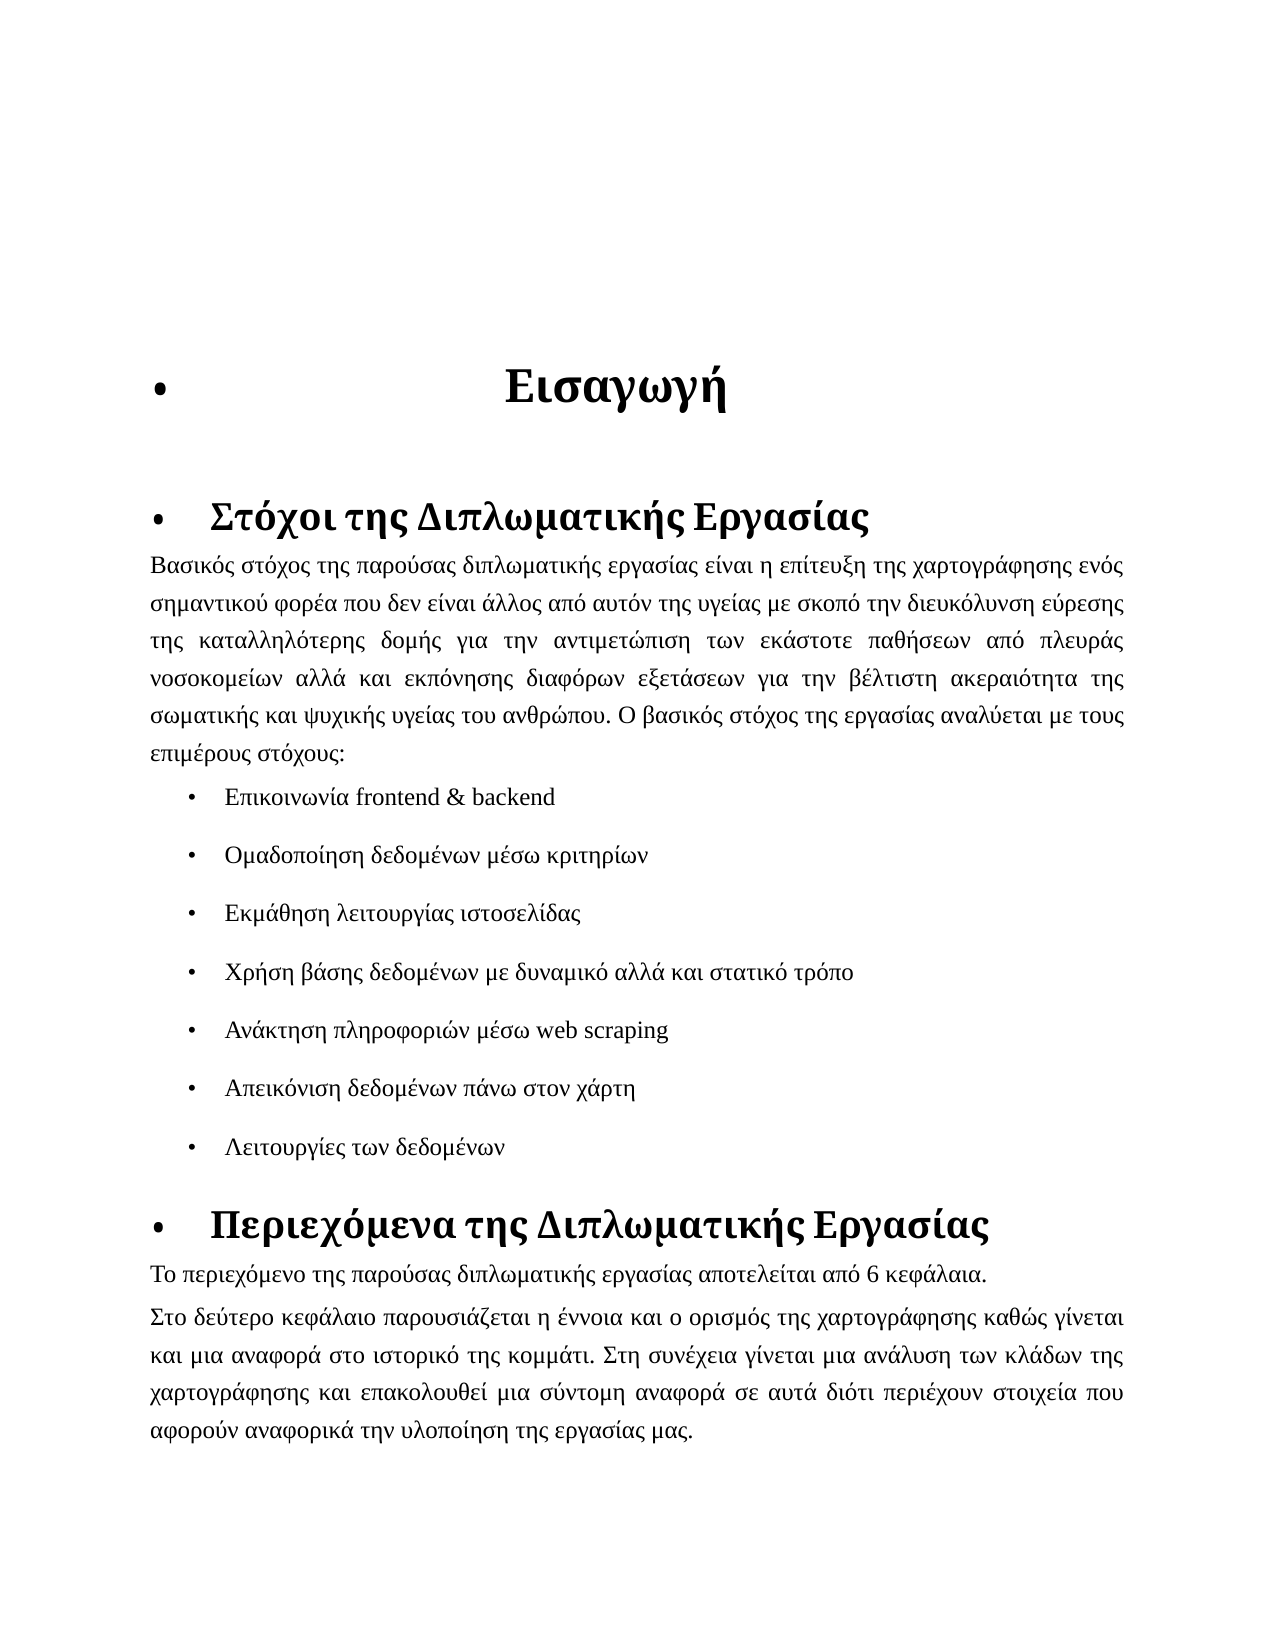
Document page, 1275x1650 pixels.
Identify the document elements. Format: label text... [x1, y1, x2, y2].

list Λειτουργίες των δεδομένων [187, 1125, 1125, 1162]
text Βασικός στόχος της παρούσας διπλωματικής εργασίας είναι η επίτευξη της χαρτογράφησης ενός σημαντικού φορέα που δεν είναι άλλος από αυτόν της υγείας με σκοπό την διευκόλυνση εύρεσης της καταλληλότερης δομής για την αντιμετώπιση των εκάστοτε παθήσεων από πλευράς νοσοκομείων αλλά και εκπόνησης διαφόρων εξετάσεων για την βέλτιστη ακεραιότητα της σωματικής και ψυχικής υγείας του ανθρώπου. Ο βασικός στόχος της εργασίας αναλύεται με τους επιμέρους στόχους: [150, 544, 1125, 769]
list Εκμάθηση λειτουργίας ιστοσελίδας [187, 892, 1125, 929]
list Ομαδοποίηση δεδομένων μέσω κριτηρίων [187, 833, 1125, 871]
list Περιεχόμενα της Διπλωματικής Εργασίας [150, 1208, 1130, 1246]
list Απεικόνιση δεδομένων πάνω στον χάρτη [187, 1067, 1125, 1104]
list Εισαγωγή [150, 362, 1130, 412]
list Στόχοι της Διπλωματικής Εργασίας [150, 500, 1130, 537]
list Ανάκτηση πληροφοριών μέσω web scraping [187, 1008, 1125, 1046]
text Στο δεύτερο κεφάλαιο παρουσιάζεται η έννοια και ο ορισμός της χαρτογράφησης καθώς γίνεται και μια αναφορά στο ιστορικό της κομμάτι. Στη συνέχεια γίνεται μια ανάλυση των κλάδων της χαρτογράφησης και επακολουθεί μια σύντομη αναφορά σε αυτά διότι περιέχουν στοιχεία που αφορούν αναφορικά την υλοποίηση της εργασίας μας. [150, 1296, 1125, 1446]
list Επικοινωνία frontend & backend [187, 775, 1125, 812]
list Χρήση βάσης δεδομένων με δυναμικό αλλά και στατικό τρόπο [187, 950, 1125, 987]
text Το περιεχόμενο της παρούσας διπλωματικής εργασίας αποτελείται από 6 κεφάλαια. [150, 1252, 1125, 1289]
